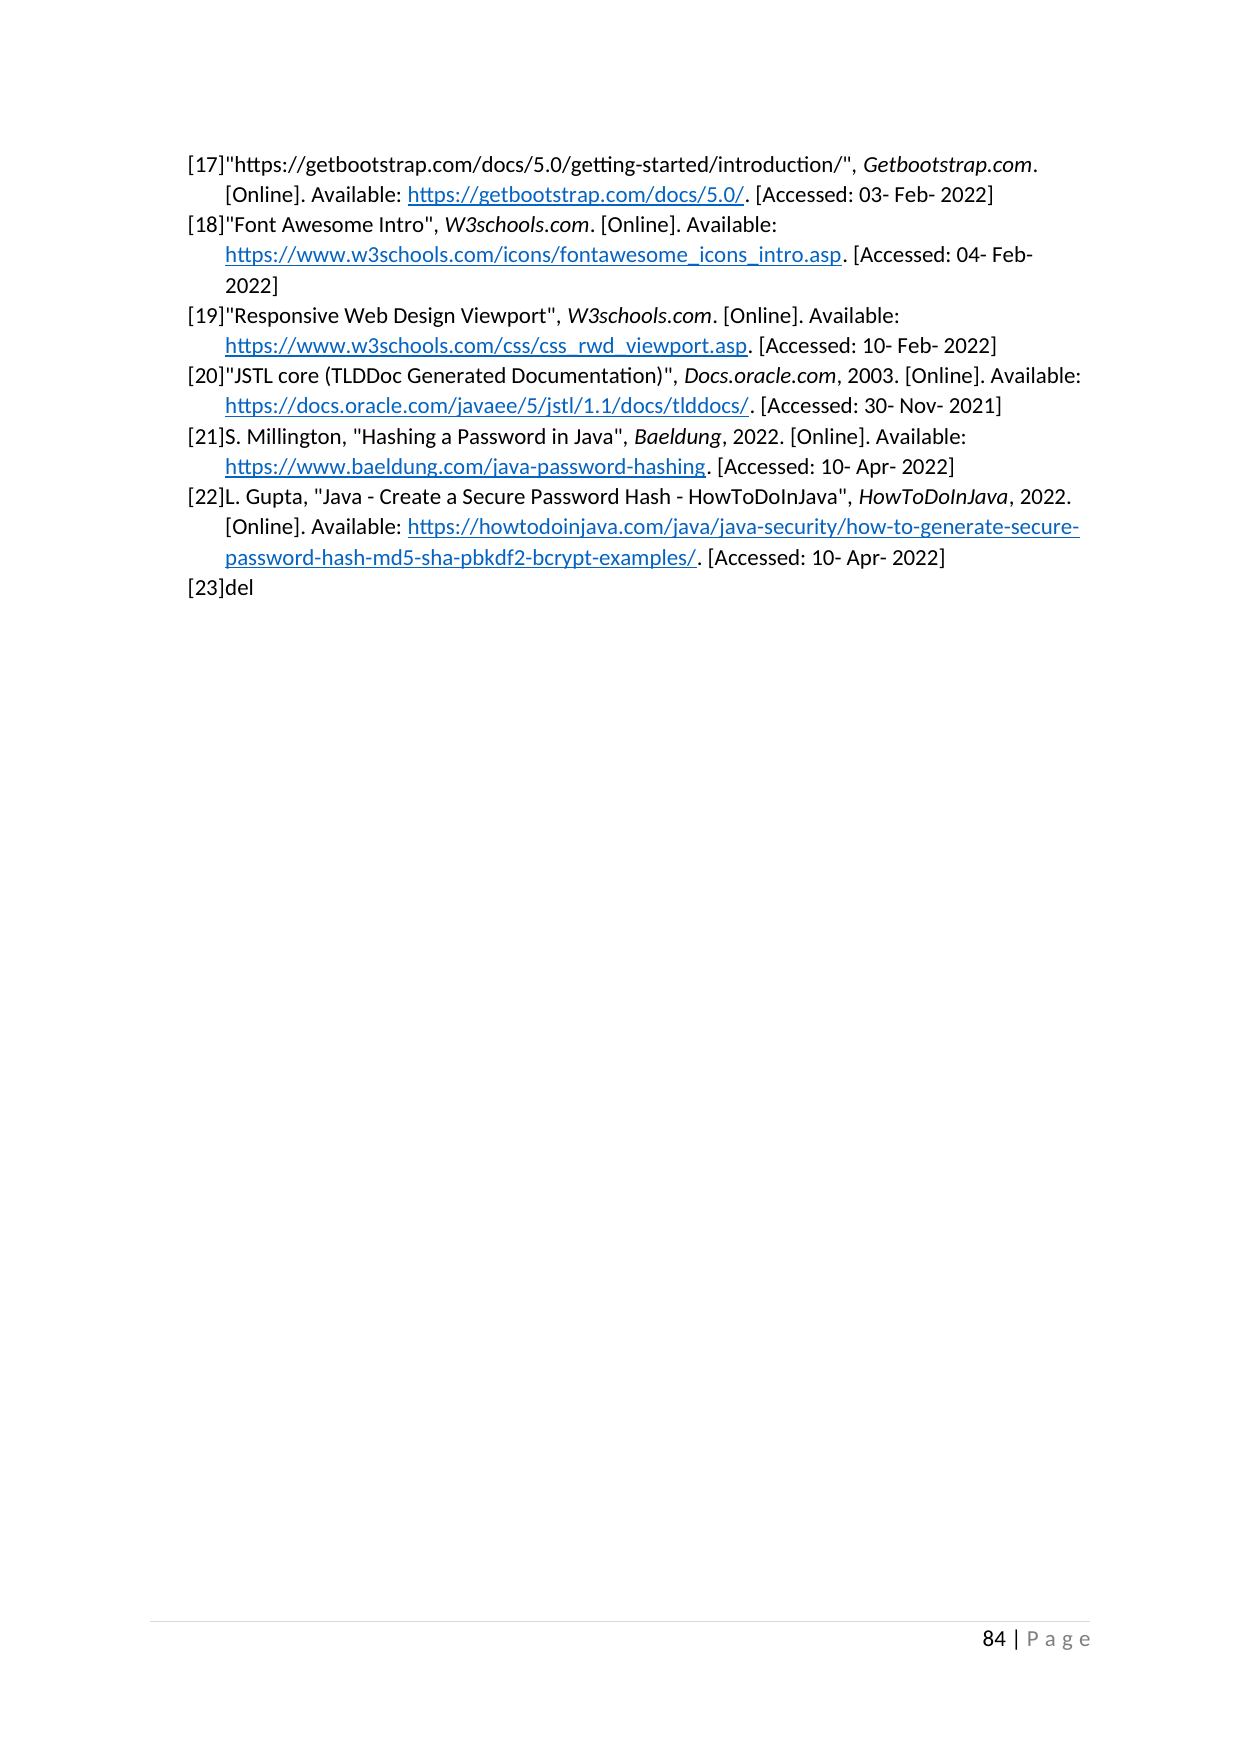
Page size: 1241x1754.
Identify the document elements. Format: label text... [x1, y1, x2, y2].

list L. Gupta, "Java - Create a Secure Password Hash - HowToDoInJava", HowToDoInJava, 2022. [Online]. Available: https://howtodoinjava.com/java/java-security/how-to-generate-secure-password-hash-md5-sha-pbkdf2-bcrypt-examples/. [Accessed: 10- Apr- 2022] [187, 482, 1090, 571]
list "Font Awesome Intro", W3schools.com. [Online]. Available: https://www.w3schools.com/icons/fontawesome_icons_intro.asp. [Accessed: 04- Feb- 2022] [187, 210, 1090, 299]
list "Responsive Web Design Viewport", W3schools.com. [Online]. Available: https://www.w3schools.com/css/css_rwd_viewport.asp. [Accessed: 10- Feb- 2022] [187, 301, 1090, 359]
list "JSTL core (TLDDoc Generated Documentation)", Docs.oracle.com, 2003. [Online]. Available: https://docs.oracle.com/javaee/5/jstl/1.1/docs/tlddocs/. [Accessed: 30- Nov- 2021] [187, 361, 1090, 420]
list del [187, 573, 1090, 601]
list "https://getbootstrap.com/docs/5.0/getting-started/introduction/", Getbootstrap.com. [Online]. Available: https://getbootstrap.com/docs/5.0/. [Accessed: 03- Feb- 2022] [187, 150, 1090, 208]
list S. Millington, "Hashing a Password in Java", Baeldung, 2022. [Online]. Available: https://www.baeldung.com/java-password-hashing. [Accessed: 10- Apr- 2022] [187, 422, 1090, 480]
